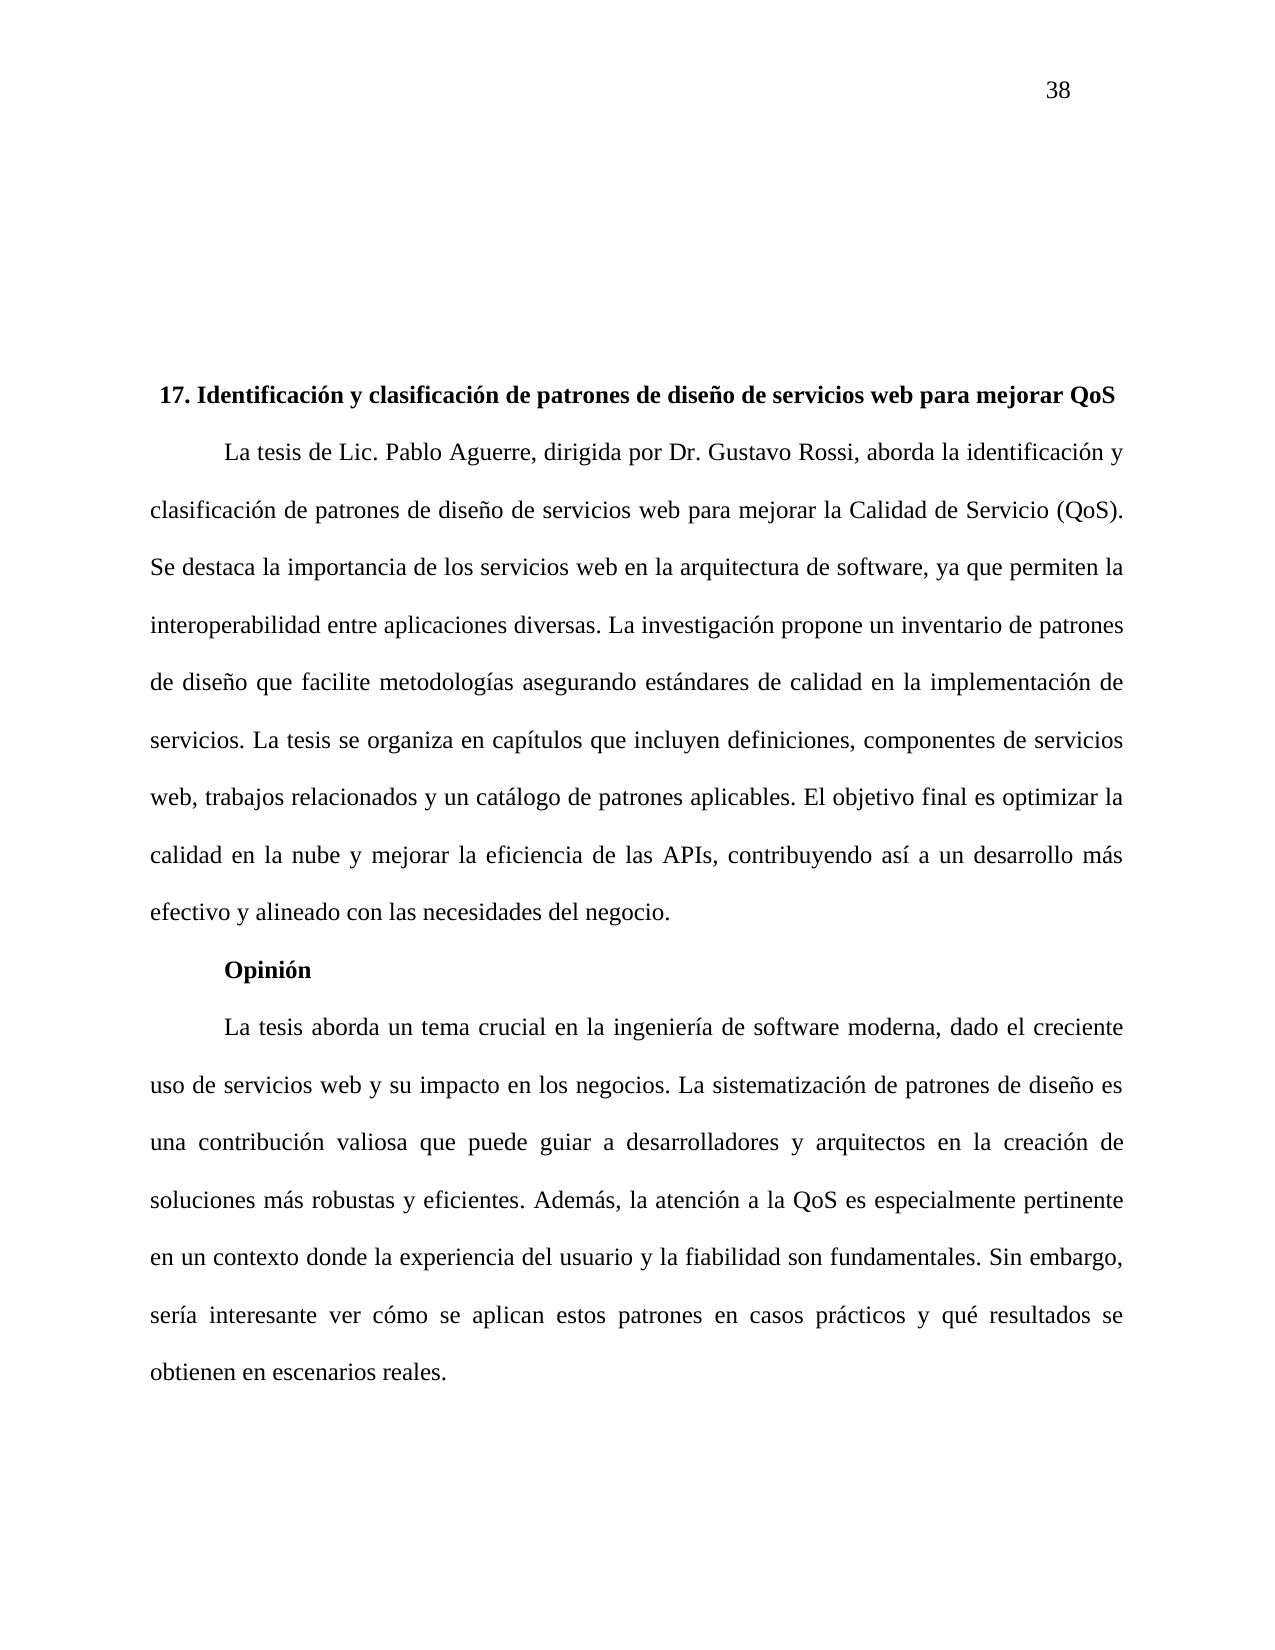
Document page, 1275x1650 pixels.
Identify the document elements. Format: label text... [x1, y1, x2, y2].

subtitle 17. Identificación y clasificación de patrones de diseño de servicios web para mejorar QoS [150, 380, 1125, 409]
text Opinión [150, 955, 1125, 984]
text La tesis de Lic. Pablo Aguerre, dirigida por Dr. Gustavo Rossi, aborda la identificación y clasificación de patrones de diseño de servicios web para mejorar la Calidad de Servicio (QoS). Se destaca la importancia de los servicios web en la arquitectura de software, ya que permiten la interoperabilidad entre aplicaciones diversas. La investigación propone un inventario de patrones de diseño que facilite metodologías asegurando estándares de calidad en la implementación de servicios. La tesis se organiza en capítulos que incluyen definiciones, componentes de servicios web, trabajos relacionados y un catálogo de patrones aplicables. El objetivo final es optimizar la calidad en la nube y mejorar la eficiencia de las APIs, contribuyendo así a un desarrollo más efectivo y alineado con las necesidades del negocio. [150, 437, 1125, 926]
text La tesis aborda un tema crucial en la ingeniería de software moderna, dado el creciente uso de servicios web y su impacto en los negocios. La sistematización de patrones de diseño es una contribución valiosa que puede guiar a desarrolladores y arquitectos en la creación de soluciones más robustas y eficientes. Además, la atención a la QoS es especialmente pertinente en un contexto donde la experiencia del usuario y la fiabilidad son fundamentales. Sin embargo, sería interesante ver cómo se aplican estos patrones en casos prácticos y qué resultados se obtienen en escenarios reales. [150, 1012, 1125, 1386]
